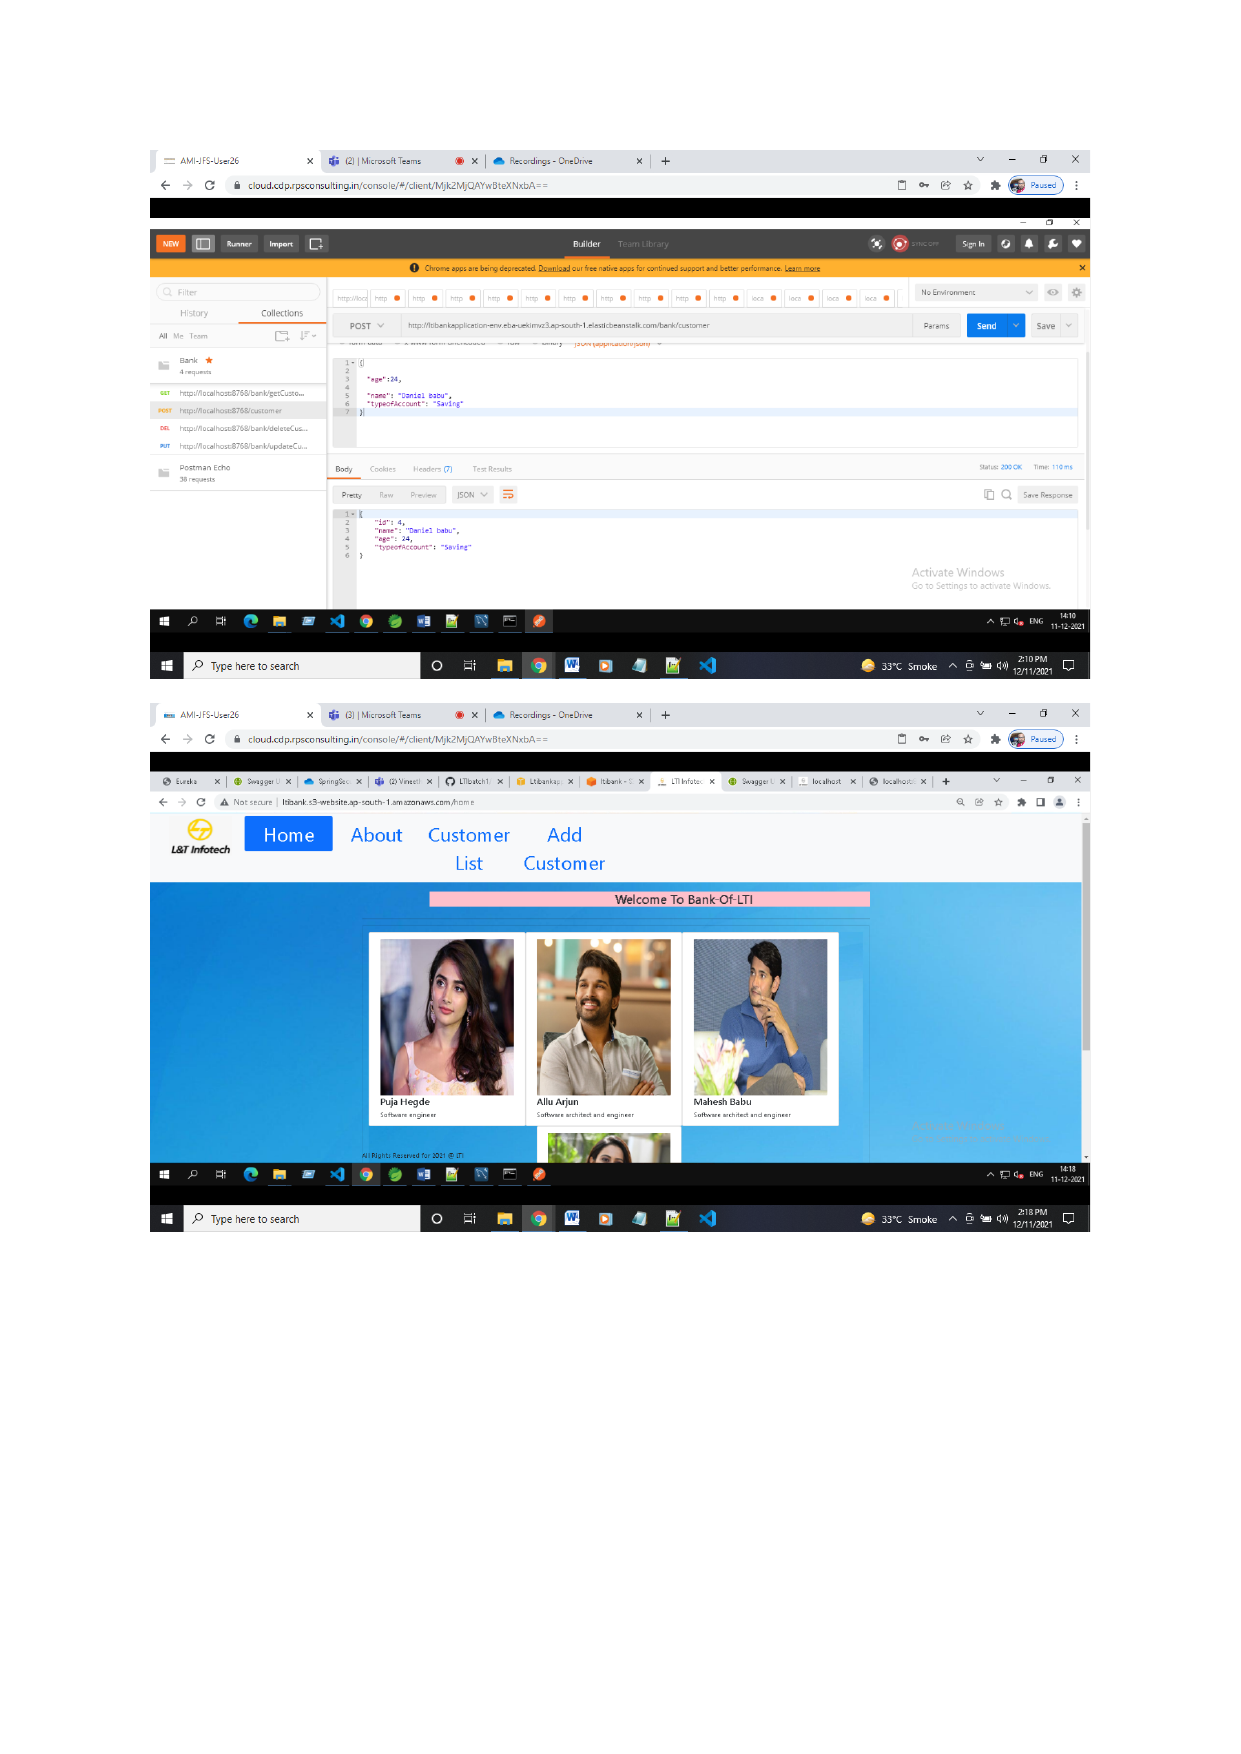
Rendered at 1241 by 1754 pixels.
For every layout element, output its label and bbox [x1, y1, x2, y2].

picture [150, 703, 1091, 1232]
picture [150, 150, 1091, 679]
